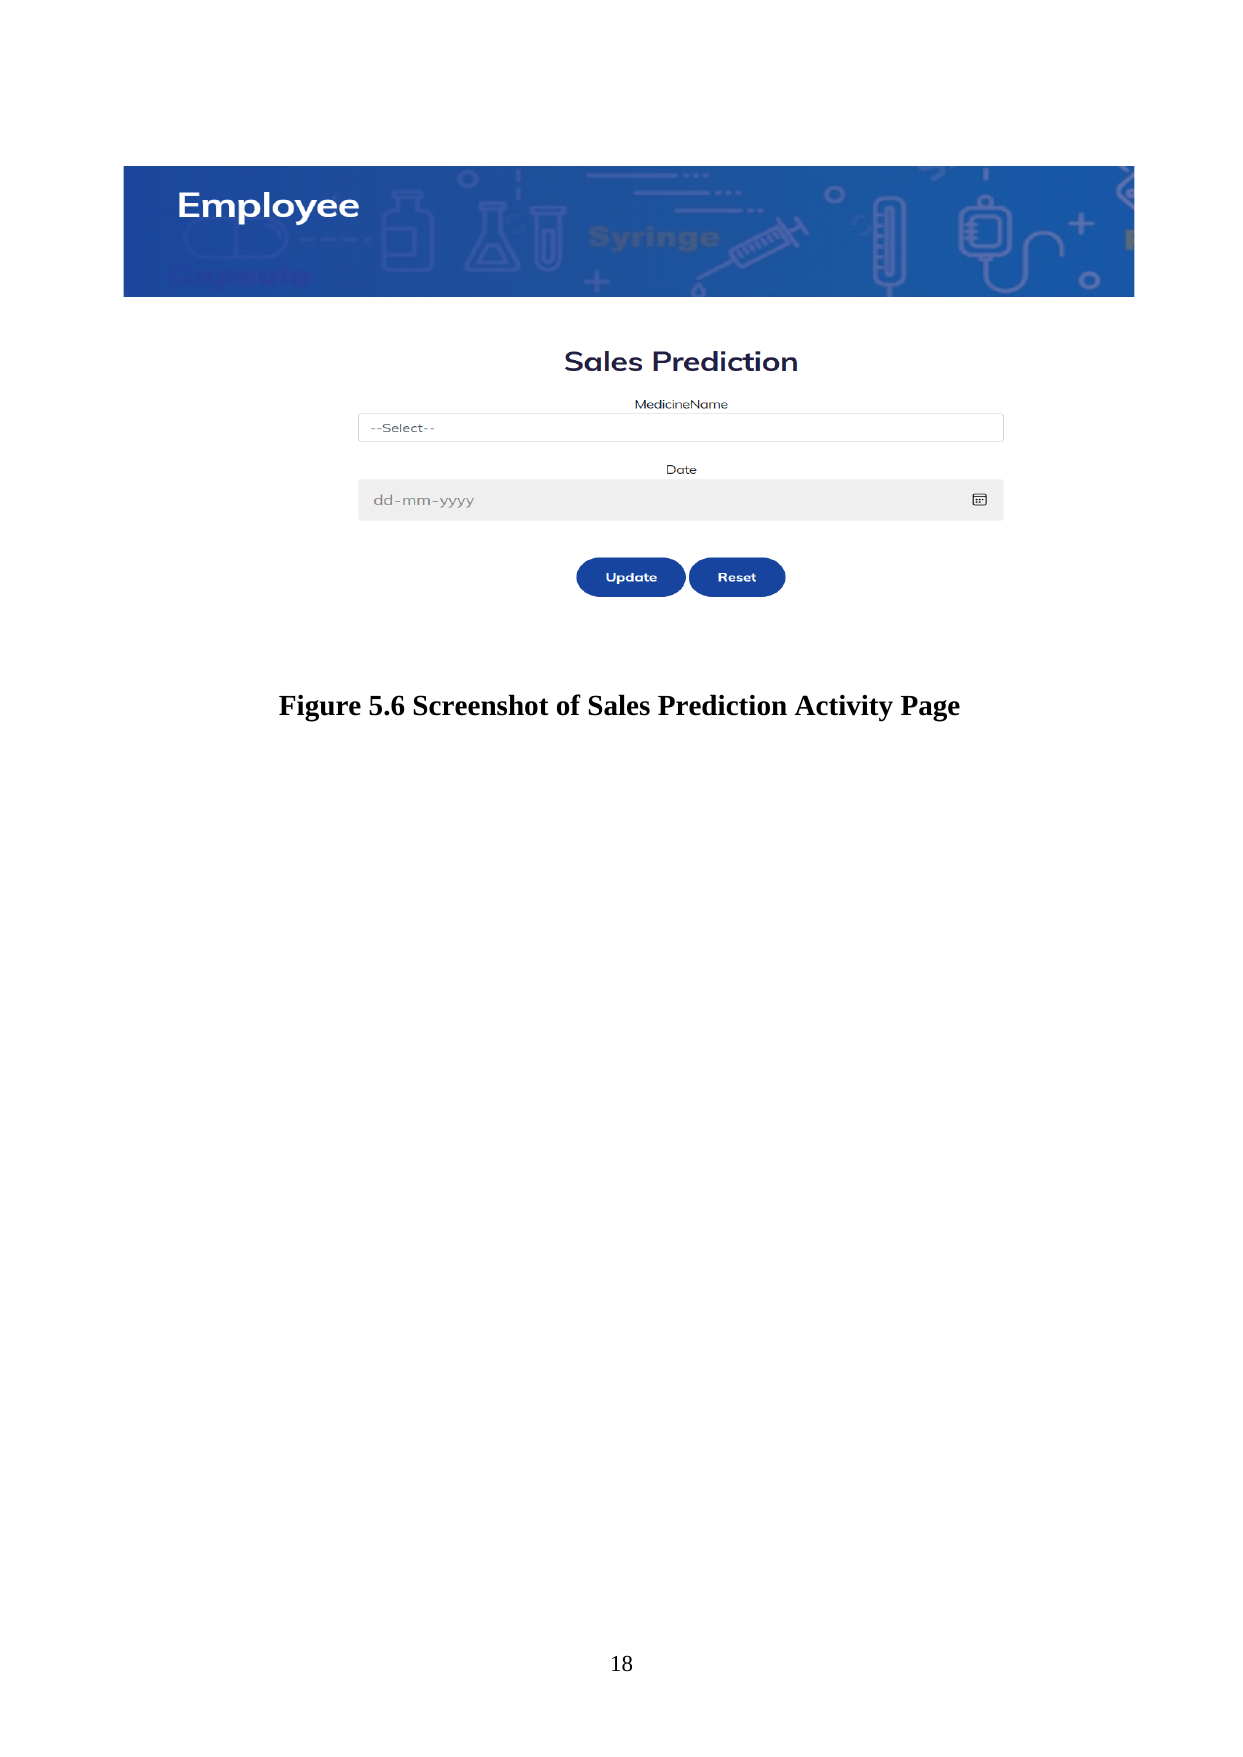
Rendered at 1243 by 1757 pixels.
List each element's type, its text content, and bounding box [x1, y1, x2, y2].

picture [123, 166, 1135, 605]
text Figure 5.6 Screenshot of Sales Prediction Activity Page [103, 688, 1136, 722]
